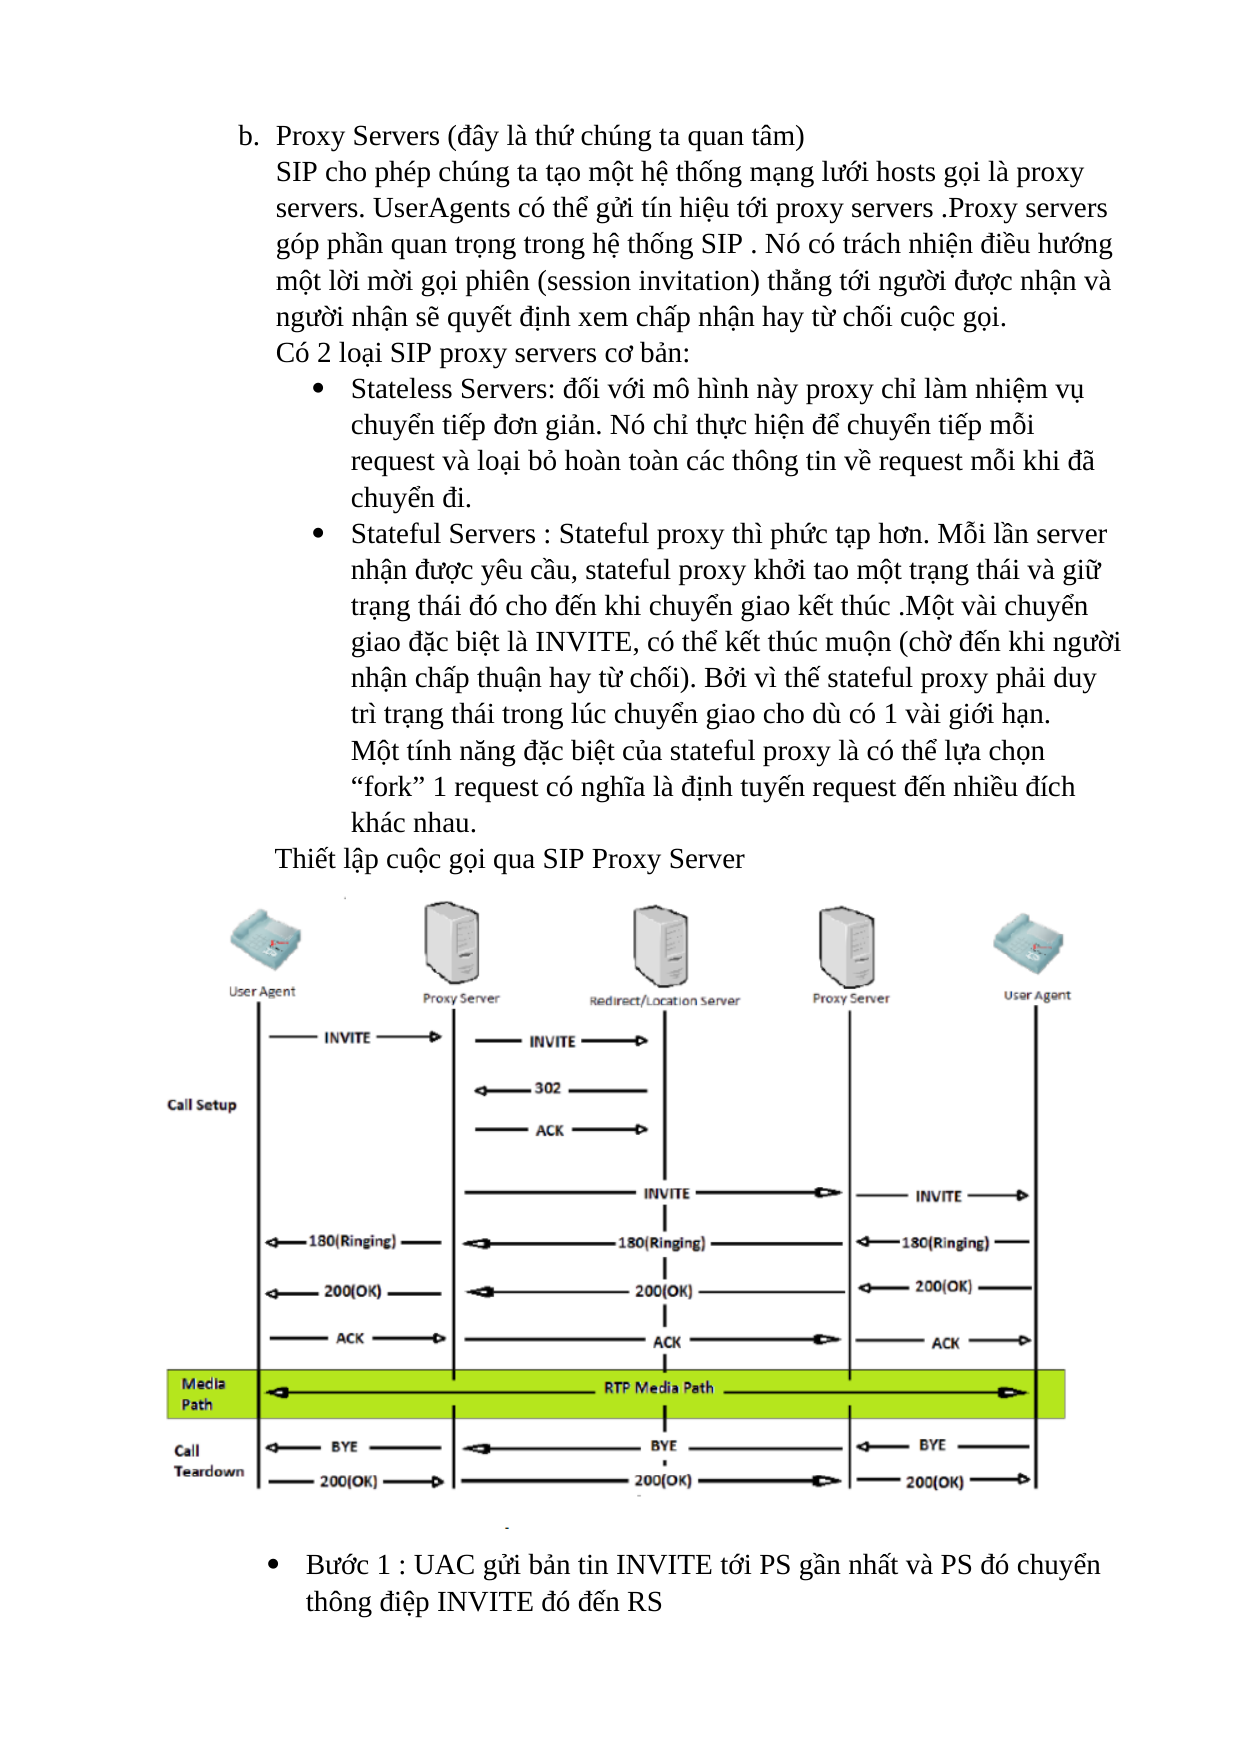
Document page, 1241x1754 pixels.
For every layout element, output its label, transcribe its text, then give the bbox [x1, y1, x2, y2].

list Một tính năng đặc biệt của stateful proxy là có thể lựa chọn “fork” 1 request có nghĩa là định tuyến request đến nhiều đích khác nhau. [351, 733, 1122, 839]
list SIP cho phép chúng ta tạo một hệ thống mạng lưới hosts gọi là proxy servers. UserAgents có thể gửi tín hiệu tới proxy servers .Proxy servers góp phần quan trọng trong hệ thống SIP . Nó có trách nhiện điều hướng một lời mời gọi phiên (session invitation) thẳng tới người được nhận và người nhận sẽ quyết định xem chấp nhận hay từ chối cuộc gọi. [276, 154, 1122, 332]
list Proxy Servers (đây là thứ chúng ta quan tâm) [238, 118, 1122, 152]
list Bước 1 : UAC gửi bản tin INVITE tới PS gần nhất và PS đó chuyển thông điệp INVITE đó đến RS [268, 1547, 1122, 1617]
list Stateful Servers : Stateful proxy thì phức tạp hơn. Mỗi lần server nhận được yêu cầu, stateful proxy khởi tao một trạng thái và giữ trạng thái đó cho đến khi chuyển giao kết thúc .Một vài chuyển giao đặc biệt là INVITE, có thể kết thúc muộn (chờ đến khi người nhận chấp thuận hay từ chối). Bởi vì thế stateful proxy phải duy trì trạng thái trong lúc chuyển giao cho dù có 1 vài giới hạn. [313, 516, 1122, 730]
list Stateless Servers: đối với mô hình này proxy chỉ làm nhiệm vụ chuyển tiếp đơn giản. Nó chỉ thực hiện để chuyển tiếp mỗi request và loại bỏ hoàn toàn các thông tin về request mỗi khi đã chuyển đi. [313, 371, 1122, 513]
list Thiết lập cuộc gọi qua SIP Proxy Server [231, 841, 1122, 875]
picture [118, 894, 1123, 1529]
list Có 2 loại SIP proxy servers cơ bản: [276, 335, 1122, 368]
